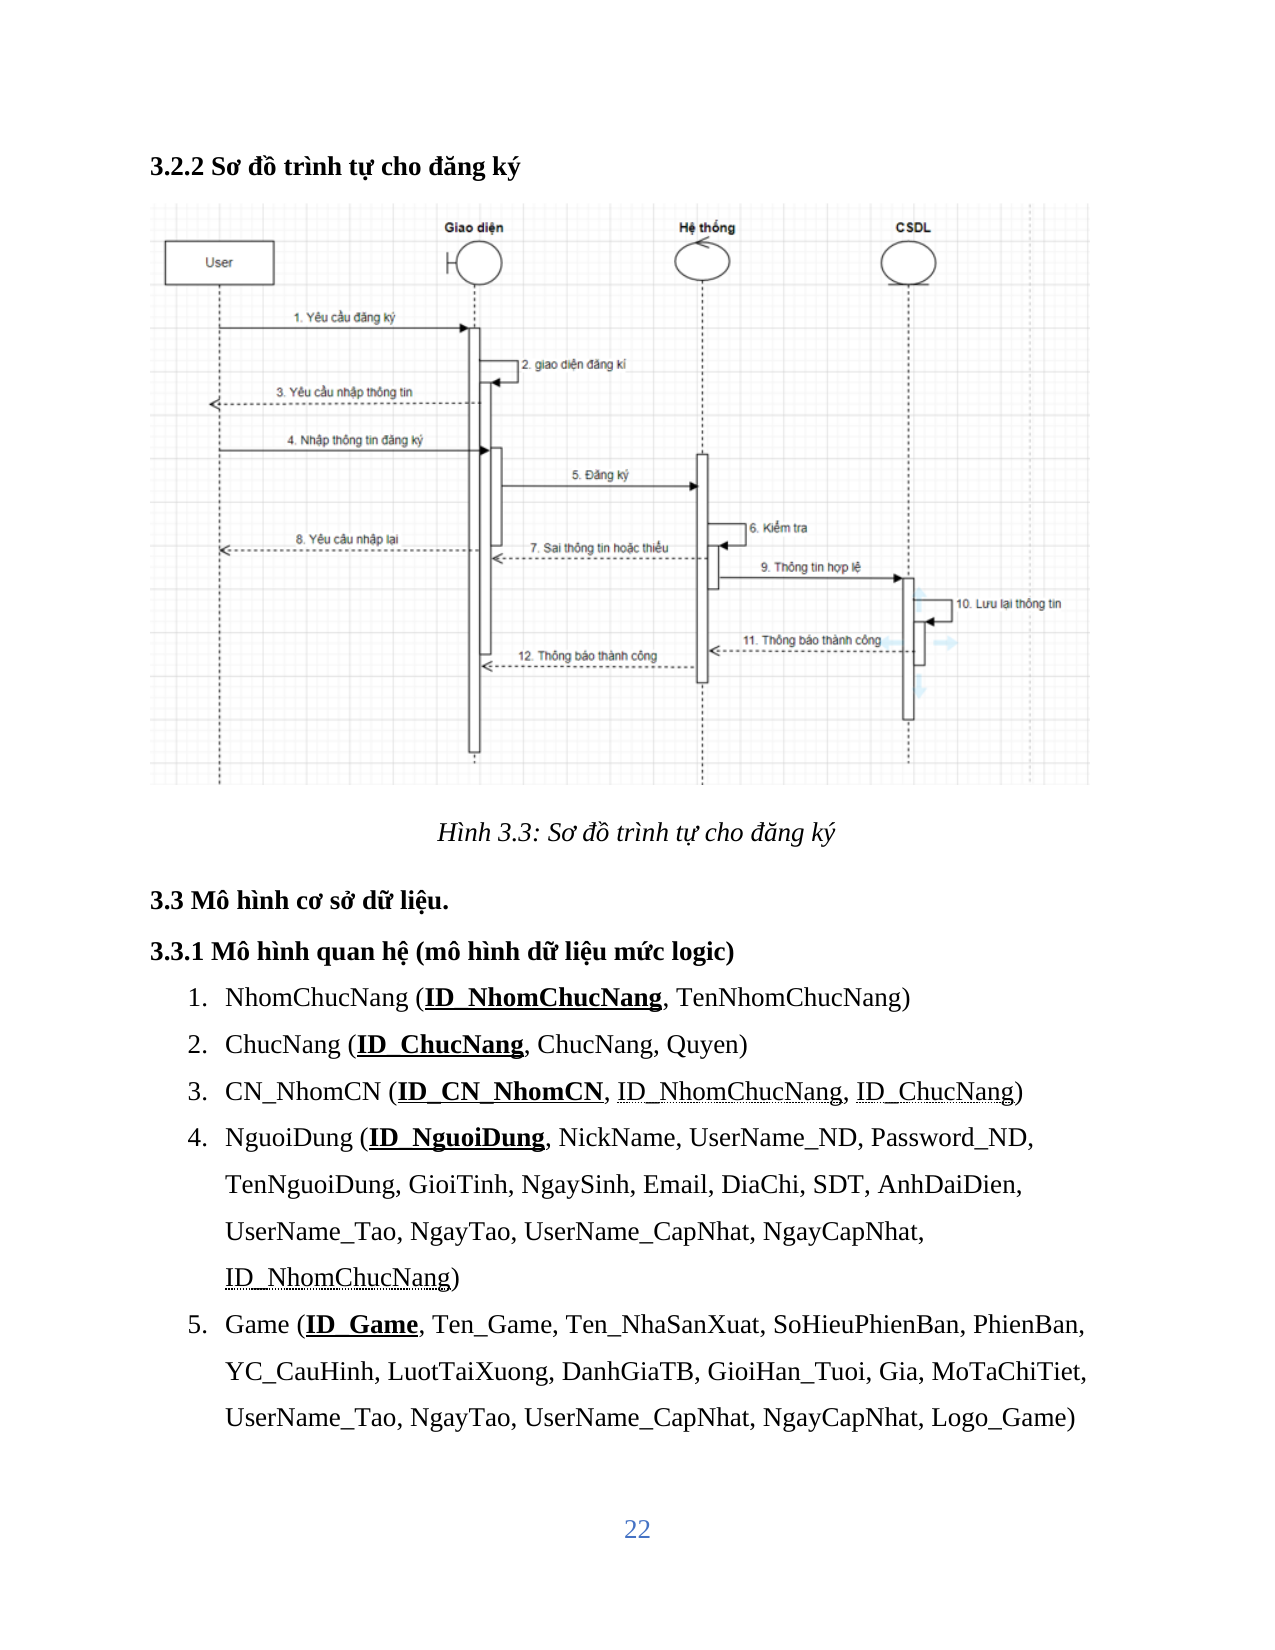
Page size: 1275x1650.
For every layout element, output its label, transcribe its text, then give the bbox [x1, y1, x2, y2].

list NguoiDung (ID_NguoiDung, NickName, UserName_ND, Password_ND, TenNguoiDung, GioiTinh, NgaySinh, Email, DiaChi, SDT, AnhDaiDien, UserName_Tao, NgayTao, UserName_CapNhat, NgayCapNhat, ID_NhomChucNang) [187, 1121, 1125, 1292]
picture [150, 196, 1090, 785]
subtitle 3.3.1 Mô hình quan hệ (mô hình dữ liệu mức logic) [150, 935, 1125, 966]
subtitle 3.2.2 Sơ đồ trình tự cho đăng ký [150, 150, 1125, 181]
list ChucNang (ID_ChucNang, ChucNang, Quyen) [187, 1028, 1125, 1059]
list NhomChucNang (ID_NhomChucNang, TenNhomChucNang) [187, 981, 1125, 1012]
subtitle 3.3 Mô hình cơ sở dữ liệu. [150, 884, 1125, 915]
list CN_NhomCN (ID_CN_NhomCN, ID_NhomChucNang, ID_ChucNang) [187, 1075, 1125, 1106]
text Hình 3.3: Sơ đồ trình tự cho đăng ký [150, 816, 1125, 847]
list Game (ID_Game, Ten_Game, Ten_NhaSanXuat, SoHieuPhienBan, PhienBan, YC_CauHinh, LuotTaiXuong, DanhGiaTB, GioiHan_Tuoi, Gia, MoTaChiTiet, UserName_Tao, NgayTao, UserName_CapNhat, NgayCapNhat, Logo_Game) [187, 1308, 1125, 1432]
